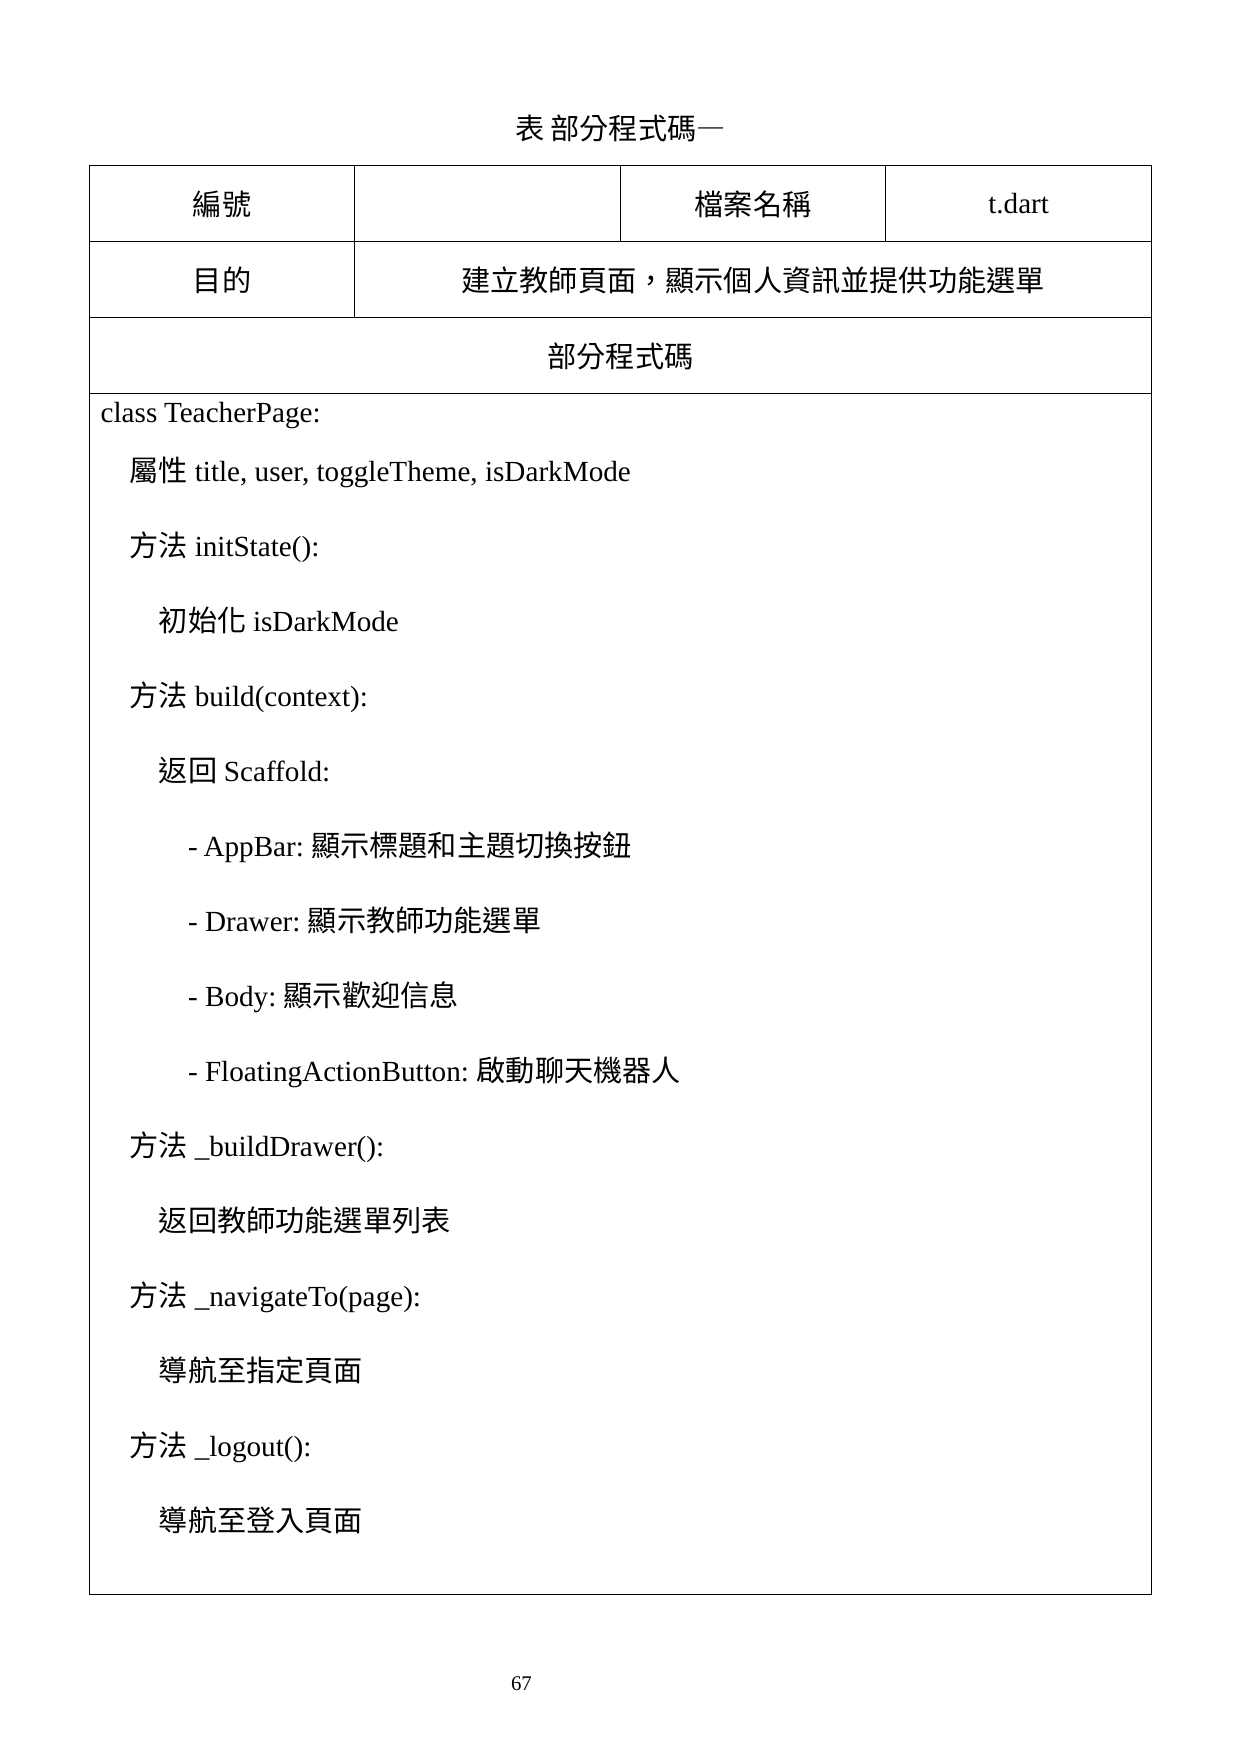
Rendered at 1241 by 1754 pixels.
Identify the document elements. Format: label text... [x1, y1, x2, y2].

table_cell 目的 [90, 242, 354, 317]
table_cell 建立教師頁面，顯示個人資訊並提供功能選單 [355, 242, 1151, 317]
table_header 檔案名稱 [621, 166, 885, 241]
table_header t.dart [886, 166, 1151, 241]
table_header 編號 [90, 166, 354, 241]
text 表 部分程式碼― [89, 89, 1152, 164]
table_cell 部分程式碼 [90, 318, 1151, 393]
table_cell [90, 394, 1151, 1594]
table_header [355, 166, 620, 241]
